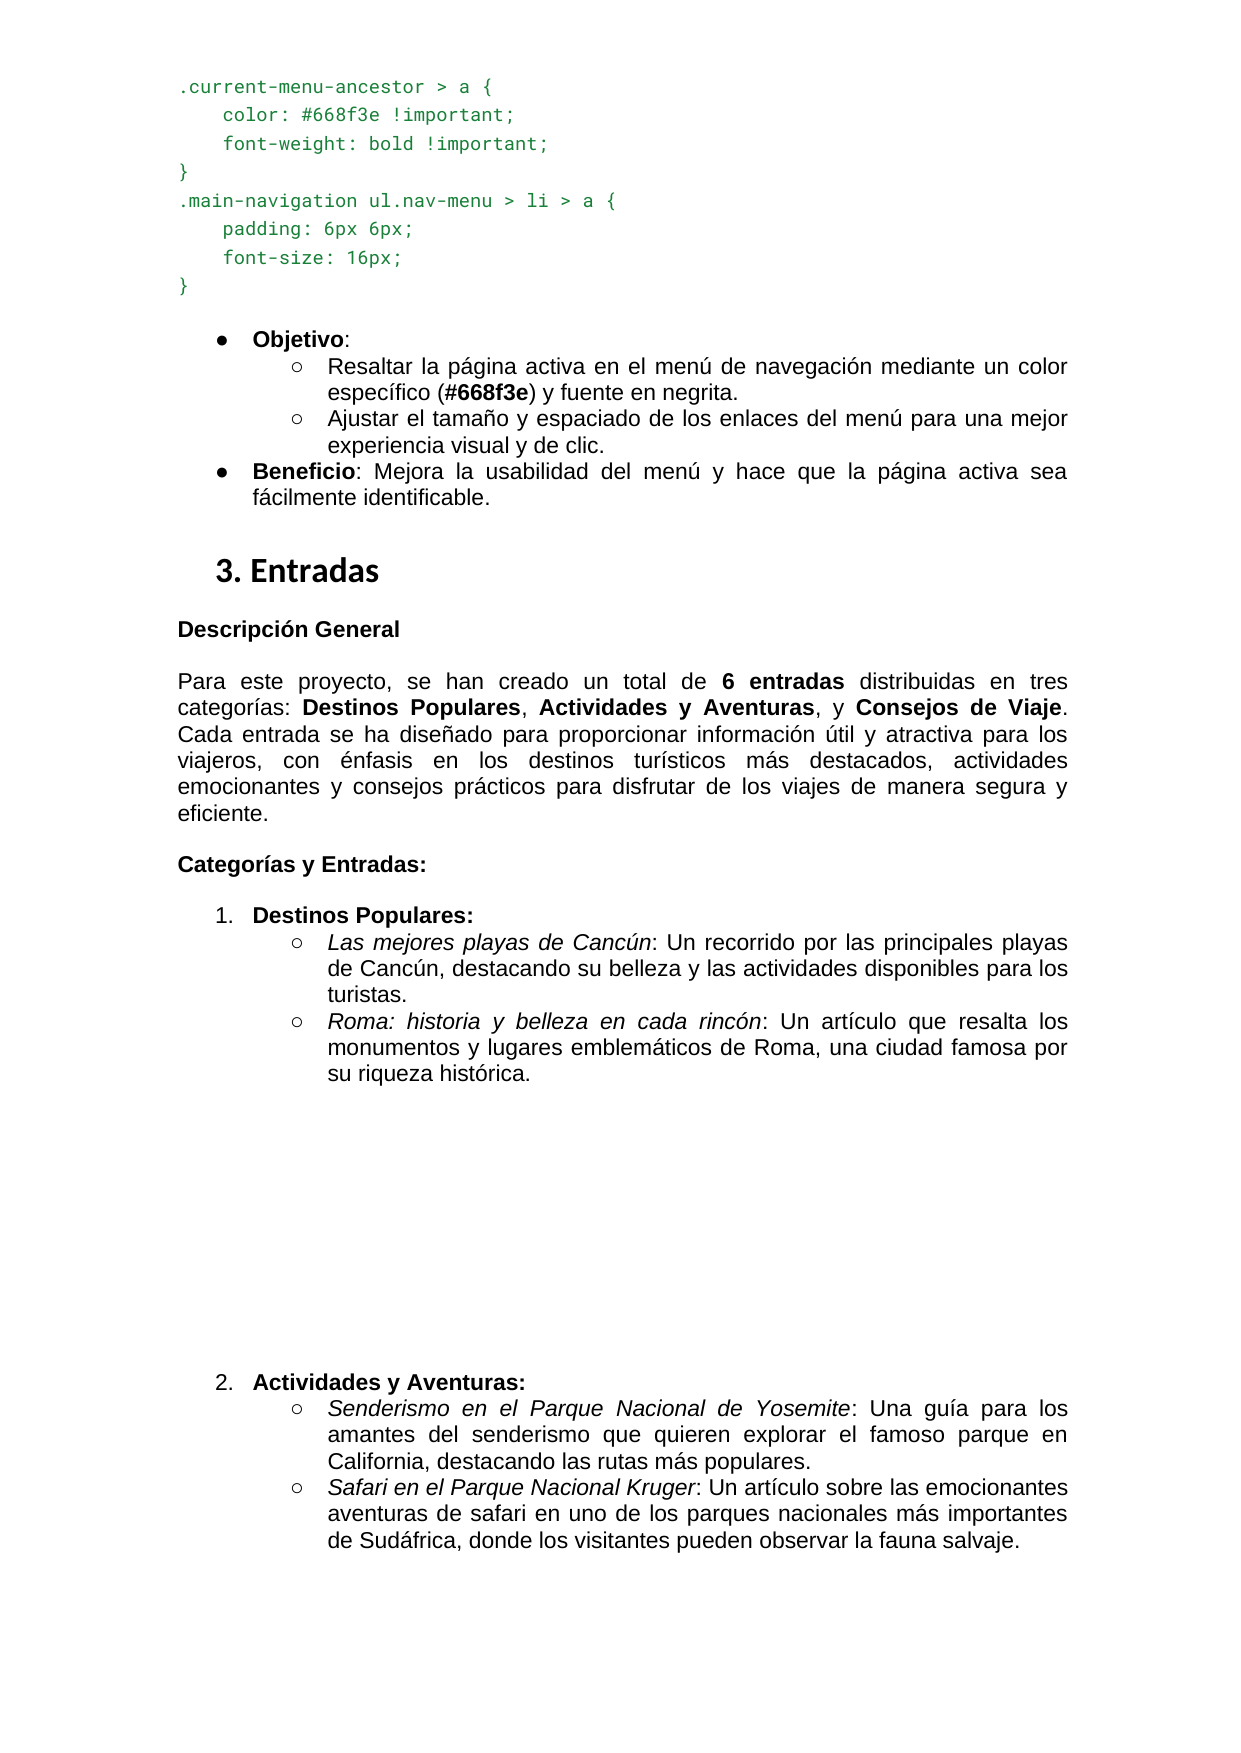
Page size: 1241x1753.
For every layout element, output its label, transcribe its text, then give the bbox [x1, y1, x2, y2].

text color: #668f3e !important; [177, 102, 1068, 127]
text } [177, 273, 1068, 298]
list Resaltar la página activa en el menú de navegación mediante un color específico (#668f3e) y fuente en negrita. [290, 353, 1068, 405]
list Las mejores playas de Cancún: Un recorrido por las principales playas de Cancún, destacando su belleza y las actividades disponibles para los turistas. [290, 929, 1068, 1008]
list Ajustar el tamaño y espaciado de los enlaces del menú para una mejor experiencia visual y de clic. [290, 405, 1068, 458]
list Senderismo en el Parque Nacional de Yosemite: Una guía para los amantes del senderismo que quieren explorar el famoso parque en California, destacando las rutas más populares. [290, 1395, 1068, 1474]
text .current-menu-ancestor > a { [177, 74, 1068, 98]
text font-weight: bold !important; [177, 131, 1068, 155]
list Objetivo: [215, 326, 1068, 353]
subtitle Descripción General [177, 616, 1068, 643]
list Beneficio: Mejora la usabilidad del menú y hace que la página activa sea fácilmente identificable. [215, 458, 1068, 511]
subtitle Categorías y Entradas: [177, 851, 1068, 877]
subtitle 3. Entradas [215, 548, 1068, 591]
list Roma: historia y belleza en cada rincón: Un artículo que resalta los monumentos y lugares emblemáticos de Roma, una ciudad famosa por su riqueza histórica. [290, 1008, 1068, 1087]
list Actividades y Aventuras: [215, 1368, 1068, 1395]
text padding: 6px 6px; [177, 216, 1068, 241]
text .main-navigation ul.nav-menu > li > a { [177, 187, 1068, 212]
text } [177, 159, 1068, 184]
text font-size: 16px; [177, 244, 1068, 269]
list Destinos Populares: [215, 902, 1068, 929]
text Para este proyecto, se han creado un total de 6 entradas distribuidas en tres categorías: Destinos Populares, Actividades y Aventuras, y Consejos de Viaje. Cada entrada se ha diseñado para proporcionar información útil y atractiva para los viajeros, con énfasis en los destinos turísticos más destacados, actividades emocionantes y consejos prácticos para disfrutar de los viajes de manera segura y eficiente. [177, 668, 1068, 826]
list Safari en el Parque Nacional Kruger: Un artículo sobre las emocionantes aventuras de safari en uno de los parques nacionales más importantes de Sudáfrica, donde los visitantes pueden observar la fauna salvaje. [290, 1474, 1068, 1553]
